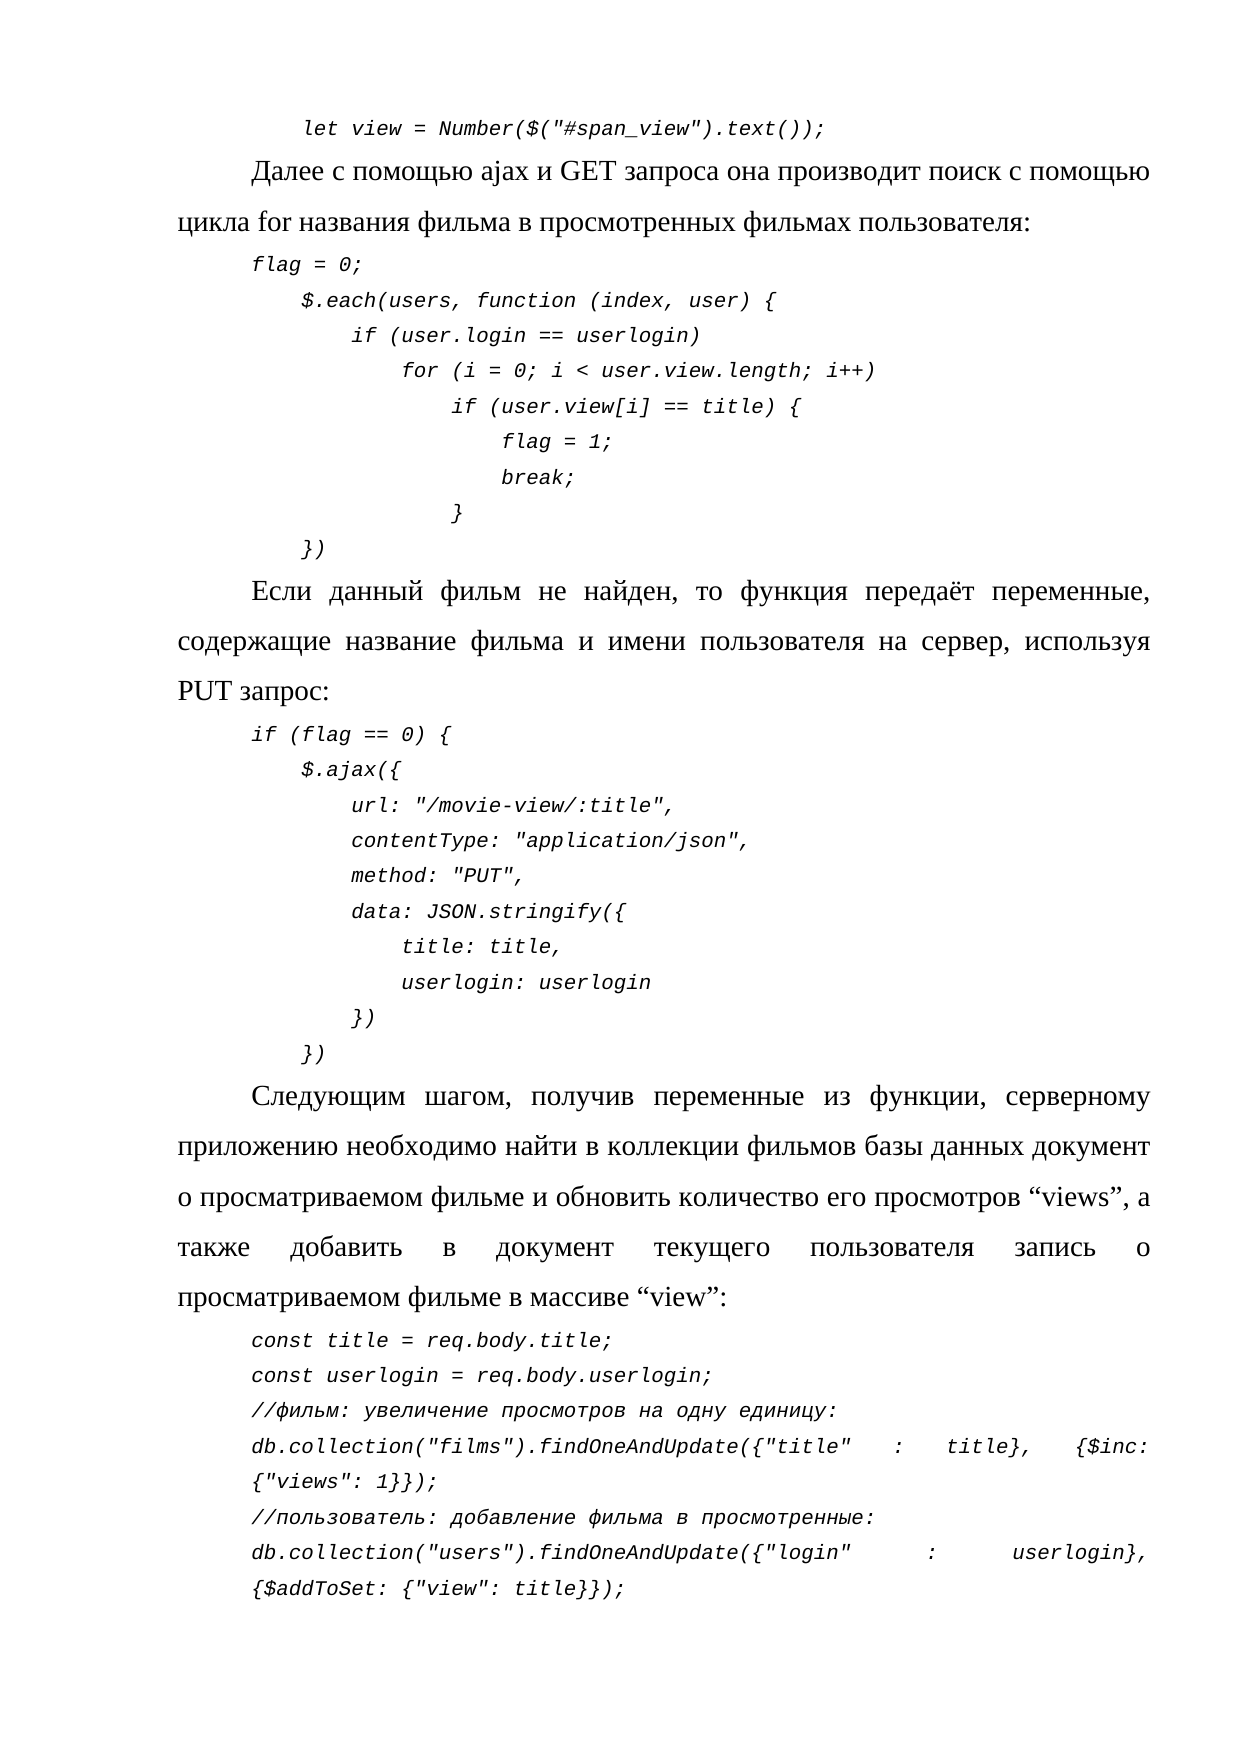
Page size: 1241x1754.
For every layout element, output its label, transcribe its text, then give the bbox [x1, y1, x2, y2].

text break; [251, 467, 1152, 490]
text flag = 1; [251, 431, 1152, 455]
text Если данный фильм не найден, то функция передаёт переменные, содержащие название фильма и имени пользователя на сервер, используя PUT запрос: [177, 573, 1152, 707]
text //фильм: увеличение просмотров на одну единицу: [251, 1400, 1152, 1424]
text }) [251, 1043, 1152, 1066]
text method: "PUT", [251, 866, 1152, 889]
text if (user.login == userlogin) [251, 325, 1152, 349]
text Далее с помощью ajax и GET запроса она производит поиск с помощью цикла for названия фильма в просмотренных фильмах пользователя: [177, 153, 1152, 237]
text $.ajax({ [251, 759, 1152, 783]
text flag = 0; [251, 254, 1152, 278]
text userlogin: userlogin [251, 972, 1152, 995]
text db.collection("films").findOneAndUpdate({"title" : title}, {$inc: {"views": 1}}); [251, 1436, 1152, 1495]
text Следующим шагом, получив переменные из функции, серверному приложению необходимо найти в коллекции фильмов базы данных документ о просматриваемом фильме и обновить количество его просмотров “views”, а также добавить в документ текущего пользователя запись о просматриваемом фильме в массиве “view”: [177, 1078, 1152, 1313]
text } [251, 502, 1152, 526]
text $.each(users, function (index, user) { [251, 289, 1152, 313]
text const title = req.body.title; [251, 1329, 1152, 1353]
text //пользователь: добавление фильма в просмотренные: [251, 1507, 1152, 1530]
text }) [251, 537, 1152, 561]
text }) [251, 1007, 1152, 1031]
text if (user.view[i] == title) { [251, 396, 1152, 419]
text const userlogin = req.body.userlogin; [251, 1365, 1152, 1389]
text contentType: "application/json", [251, 830, 1152, 854]
text db.collection("users").findOneAndUpdate({"login" : userlogin}, {$addToSet: {"view": title}}); [251, 1542, 1152, 1601]
text for (i = 0; i < user.view.length; i++) [251, 360, 1152, 384]
text data: JSON.stringify({ [251, 901, 1152, 924]
text url: "/movie-view/:title", [251, 795, 1152, 818]
text title: title, [251, 936, 1152, 960]
text if (flag == 0) { [251, 724, 1152, 747]
text let view = Number($("#span_view").text()); [251, 118, 1152, 142]
